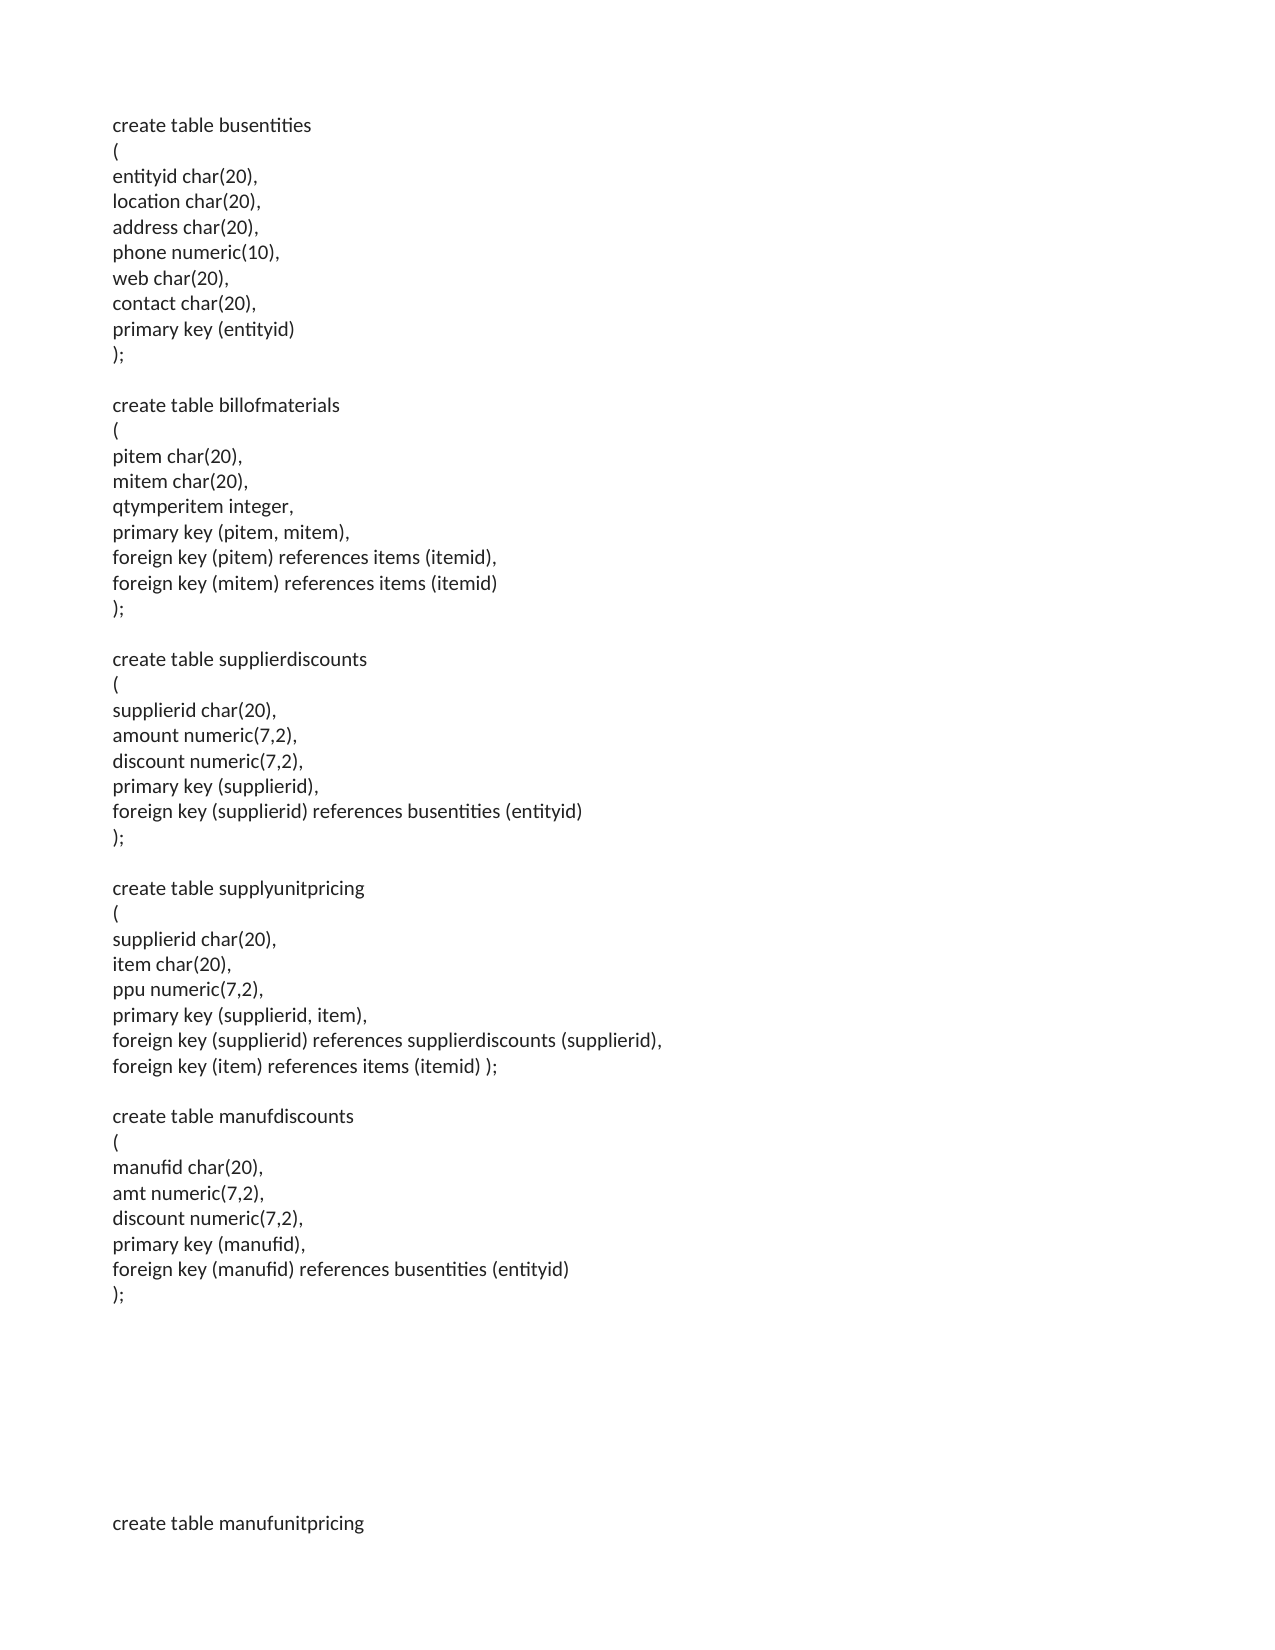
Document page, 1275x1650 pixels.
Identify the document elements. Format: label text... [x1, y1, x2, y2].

text item char(20), [112, 951, 1162, 977]
text supplierid char(20), [112, 697, 1162, 722]
text contact char(20), [112, 290, 1162, 316]
text foreign key (mitem) references items (itemid) [112, 570, 1162, 595]
text location char(20), [112, 189, 1162, 214]
text amt numeric(7,2), [112, 1180, 1162, 1205]
text amount numeric(7,2), [112, 722, 1162, 748]
text qtymperitem integer, [112, 494, 1162, 519]
text ( [112, 1129, 1162, 1154]
text primary key (supplierid), [112, 773, 1162, 799]
text ); [112, 1282, 1162, 1307]
text address char(20), [112, 214, 1162, 239]
text create table supplyunitpricing [112, 875, 1162, 900]
text foreign key (pitem) references items (itemid), [112, 544, 1162, 570]
text ( [112, 900, 1162, 926]
text phone numeric(10), [112, 239, 1162, 265]
text create table supplierdiscounts [112, 646, 1162, 672]
text pitem char(20), [112, 443, 1162, 468]
text create table busentities [112, 112, 1162, 138]
text entityid char(20), [112, 163, 1162, 189]
text ( [112, 417, 1162, 443]
text manufid char(20), [112, 1154, 1162, 1180]
text ); [112, 595, 1162, 621]
text primary key (pitem, mitem), [112, 519, 1162, 544]
text web char(20), [112, 265, 1162, 290]
text foreign key (manufid) references busentities (entityid) [112, 1256, 1162, 1282]
text ); [112, 341, 1162, 367]
text ( [112, 672, 1162, 697]
text create table manufdiscounts [112, 1104, 1162, 1129]
text foreign key (supplierid) references supplierdiscounts (supplierid), [112, 1027, 1162, 1053]
text ppu numeric(7,2), [112, 977, 1162, 1002]
text discount numeric(7,2), [112, 1205, 1162, 1231]
text primary key (manufid), [112, 1231, 1162, 1256]
text mitem char(20), [112, 468, 1162, 494]
text foreign key (supplierid) references busentities (entityid) [112, 799, 1162, 824]
text primary key (entityid) [112, 316, 1162, 341]
text supplierid char(20), [112, 926, 1162, 951]
text ( [112, 138, 1162, 163]
text create table manufunitpricing [112, 1510, 1162, 1536]
text primary key (supplierid, item), [112, 1002, 1162, 1027]
text create table billofmaterials [112, 392, 1162, 417]
text ); [112, 824, 1162, 849]
text discount numeric(7,2), [112, 748, 1162, 773]
text foreign key (item) references items (itemid) ); [112, 1053, 1162, 1078]
